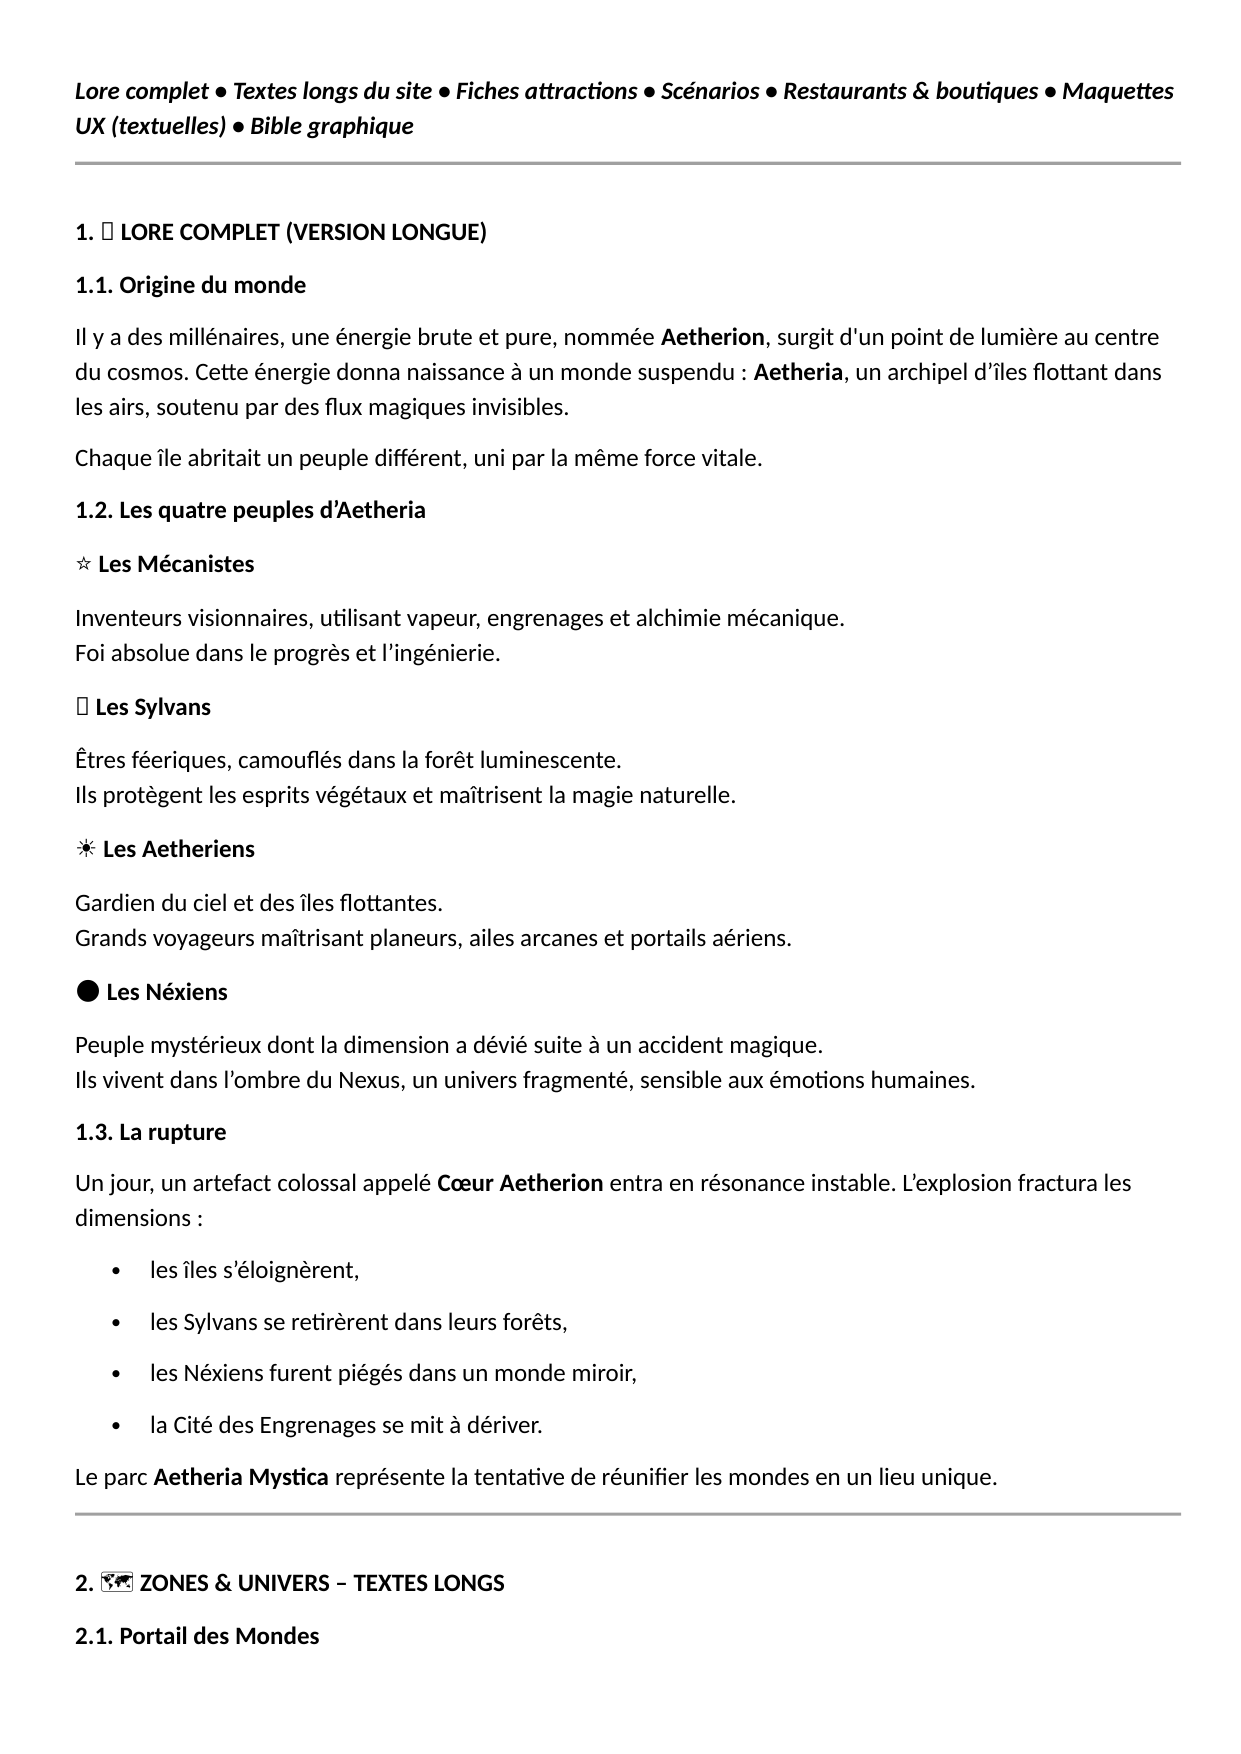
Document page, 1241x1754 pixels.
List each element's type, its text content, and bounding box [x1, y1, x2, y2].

text Chaque île abritait un peuple différent, uni par la même force vitale. [75, 442, 1181, 473]
text 2.1. Portail des Mondes [75, 1620, 1181, 1651]
text ☀️ Les Aetheriens [75, 831, 1181, 865]
text Inventeurs visionnaires, utilisant vapeur, engrenages et alchimie mécanique. Foi absolue dans le progrès et l’ingénierie. [75, 602, 1181, 667]
text Gardien du ciel et des îles flottantes. Grands voyageurs maîtrisant planeurs, ailes arcanes et portails aériens. [75, 887, 1181, 952]
text Êtres féeriques, camouflés dans la forêt luminescente. Ils protègent les esprits végétaux et maîtrisent la magie naturelle. [75, 744, 1181, 810]
list les îles s’éloignèrent, [112, 1254, 1181, 1285]
text Peuple mystérieux dont la dimension a dévié suite à un accident magique. Ils vivent dans l’ombre du Nexus, un univers fragmenté, sensible aux émotions humaines. [75, 1029, 1181, 1095]
text 1.2. Les quatre peuples d’Aetheria [75, 494, 1181, 525]
list les Néxiens furent piégés dans un monde miroir, [112, 1357, 1181, 1388]
text Il y a des millénaires, une énergie brute et pure, nommée Aetherion, surgit d'un point de lumière au centre du cosmos. Cette énergie donna naissance à un monde suspendu : Aetheria, un archipel d’îles flottant dans les airs, soutenu par des flux magiques invisibles. [75, 321, 1181, 421]
text Lore complet • Textes longs du site • Fiches attractions • Scénarios • Restaurants & boutiques • Maquettes UX (textuelles) • Bible graphique [75, 75, 1181, 141]
text 1.1. Origine du monde [75, 269, 1181, 300]
text 🌿 Les Sylvans [75, 688, 1181, 722]
text 🌑 Les Néxiens [75, 973, 1181, 1007]
list la Cité des Engrenages se mit à dériver. [112, 1409, 1181, 1440]
text 1. 🌌 LORE COMPLET (VERSION LONGUE) [75, 213, 1181, 247]
text Un jour, un artefact colossal appelé Cœur Aetherion entra en résonance instable. L’explosion fractura les dimensions : [75, 1167, 1181, 1233]
text Le parc Aetheria Mystica représente la tentative de réunifier les mondes en un lieu unique. [75, 1461, 1181, 1491]
list les Sylvans se retirèrent dans leurs forêts, [112, 1306, 1181, 1336]
text ⭐ Les Mécanistes [75, 546, 1181, 580]
text 1.3. La rupture [75, 1116, 1181, 1146]
text 2. 🗺️ ZONES & UNIVERS – TEXTES LONGS [75, 1564, 1181, 1598]
